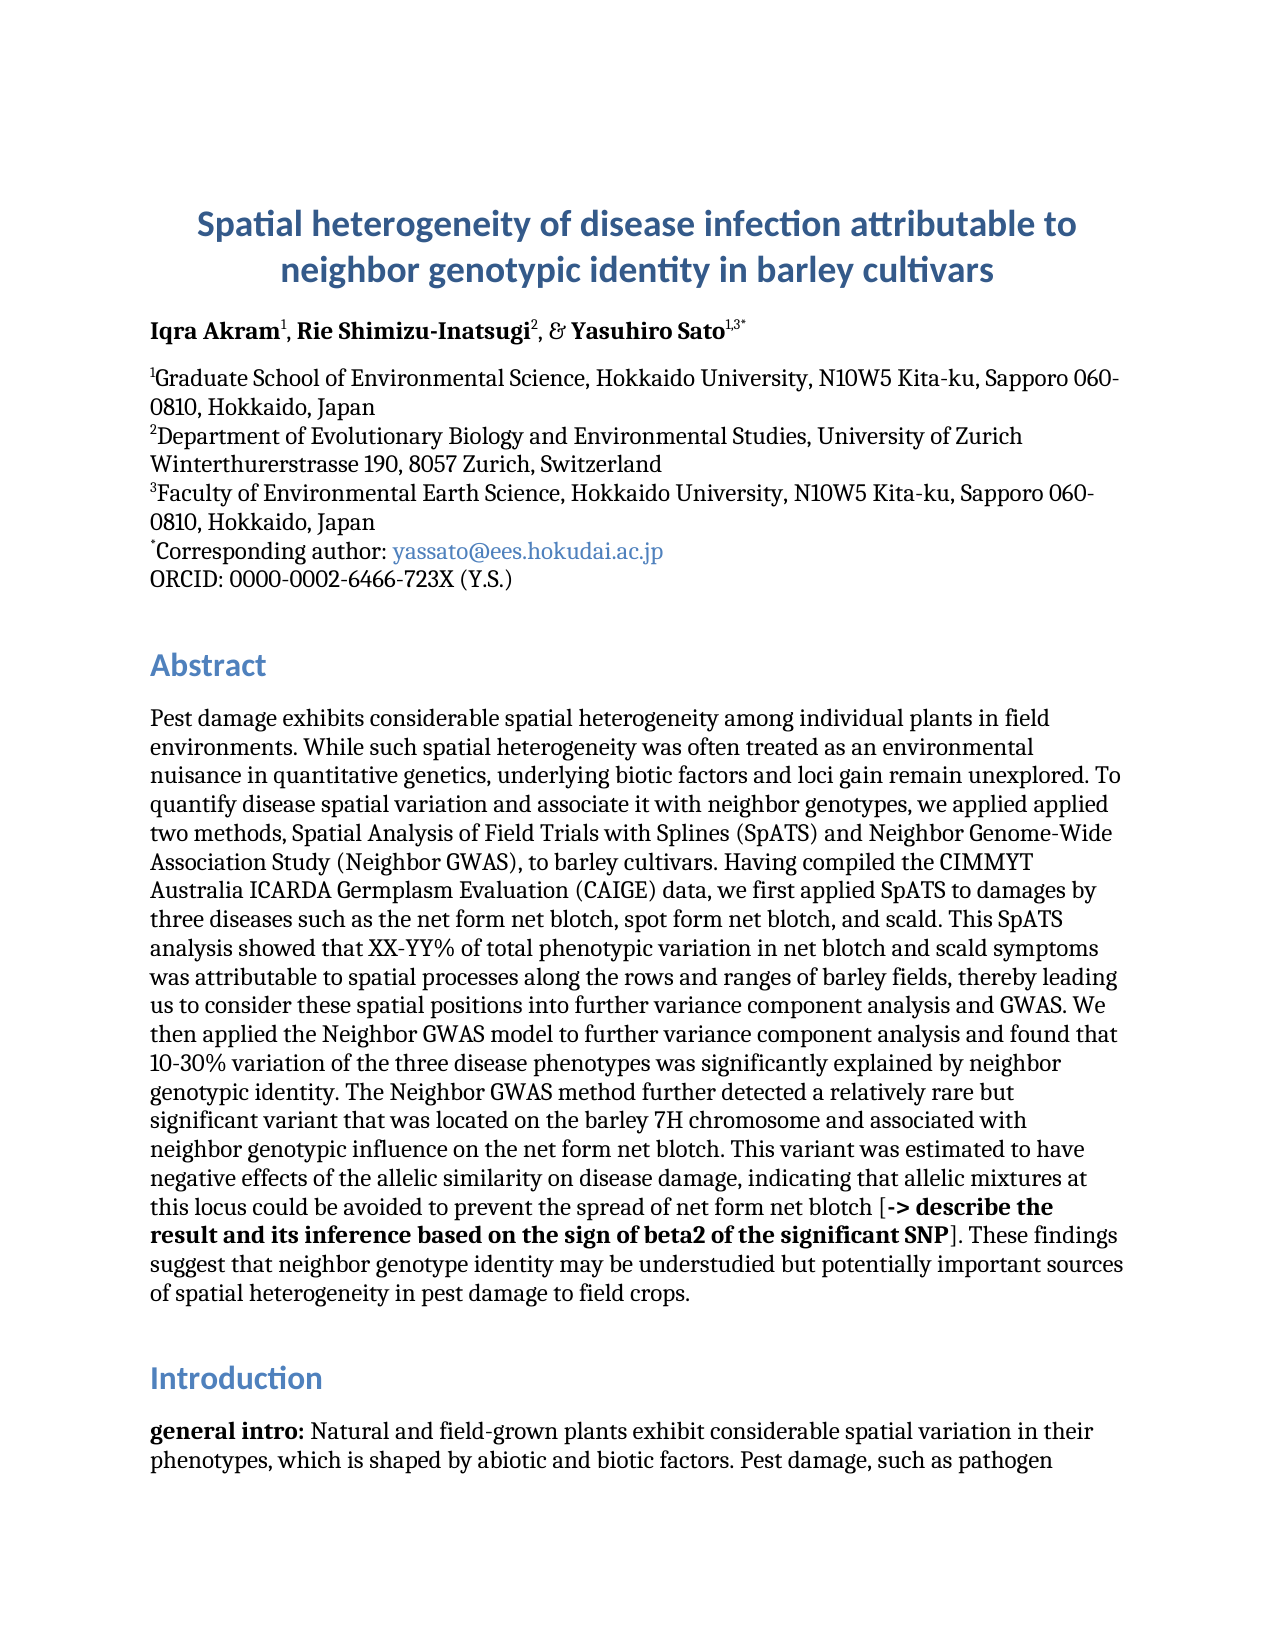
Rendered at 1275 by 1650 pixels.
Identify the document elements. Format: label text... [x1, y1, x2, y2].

subtitle Introduction [150, 1357, 1125, 1398]
text Iqra Akram1, Rie Shimizu-Inatsugi2, & Yasuhiro Sato1,3* [150, 317, 1125, 345]
title Spatial heterogeneity of disease infection attributable to neighbor genotypic identity in barley cultivars [150, 200, 1125, 292]
text 1Graduate School of Environmental Science, Hokkaido University, N10W5 Kita-ku, Sapporo 060-0810, Hokkaido, Japan 2Department of Evolutionary Biology and Environmental Studies, University of Zurich Winterthurerstrasse 190, 8057 Zurich, Switzerland 3Faculty of Environmental Earth Science, Hokkaido University, N10W5 Kita-ku, Sapporo 060-0810, Hokkaido, Japan *Corresponding author: yassato@ees.hokudai.ac.jp ORCID: 0000-0002-6466-723X (Y.S.) [150, 364, 1125, 594]
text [150, 1417, 1125, 1474]
text Pest damage exhibits considerable spatial heterogeneity among individual plants in field environments. While such spatial heterogeneity was often treated as an environmental nuisance in quantitative genetics, underlying biotic factors and loci gain remain unexplored. To quantify disease spatial variation and associate it with neighbor genotypes, we applied applied two methods, Spatial Analysis of Field Trials with Splines (SpATS) and Neighbor Genome-Wide Association Study (Neighbor GWAS), to barley cultivars. Having compiled the CIMMYT Australia ICARDA Germplasm Evaluation (CAIGE) data, we first applied SpATS to damages by three diseases such as the net form net blotch, spot form net blotch, and scald. This SpATS analysis showed that XX-YY% of total phenotypic variation in net blotch and scald symptoms was attributable to spatial processes along the rows and ranges of barley fields, thereby leading us to consider these spatial positions into further variance component analysis and GWAS. We then applied the Neighbor GWAS model to further variance component analysis and found that 10-30% variation of the three disease phenotypes was significantly explained by neighbor genotypic identity. The Neighbor GWAS method further detected a relatively rare but significant variant that was located on the barley 7H chromosome and associated with neighbor genotypic influence on the net form net blotch. This variant was estimated to have negative effects of the allelic similarity on disease damage, indicating that allelic mixtures at this locus could be avoided to prevent the spread of net form net blotch [-> describe the result and its inference based on the sign of beta2 of the significant SNP]. These findings suggest that neighbor genotype identity may be understudied but potentially important sources of spatial heterogeneity in pest damage to field crops. [150, 704, 1125, 1307]
subtitle Abstract [150, 644, 1125, 685]
